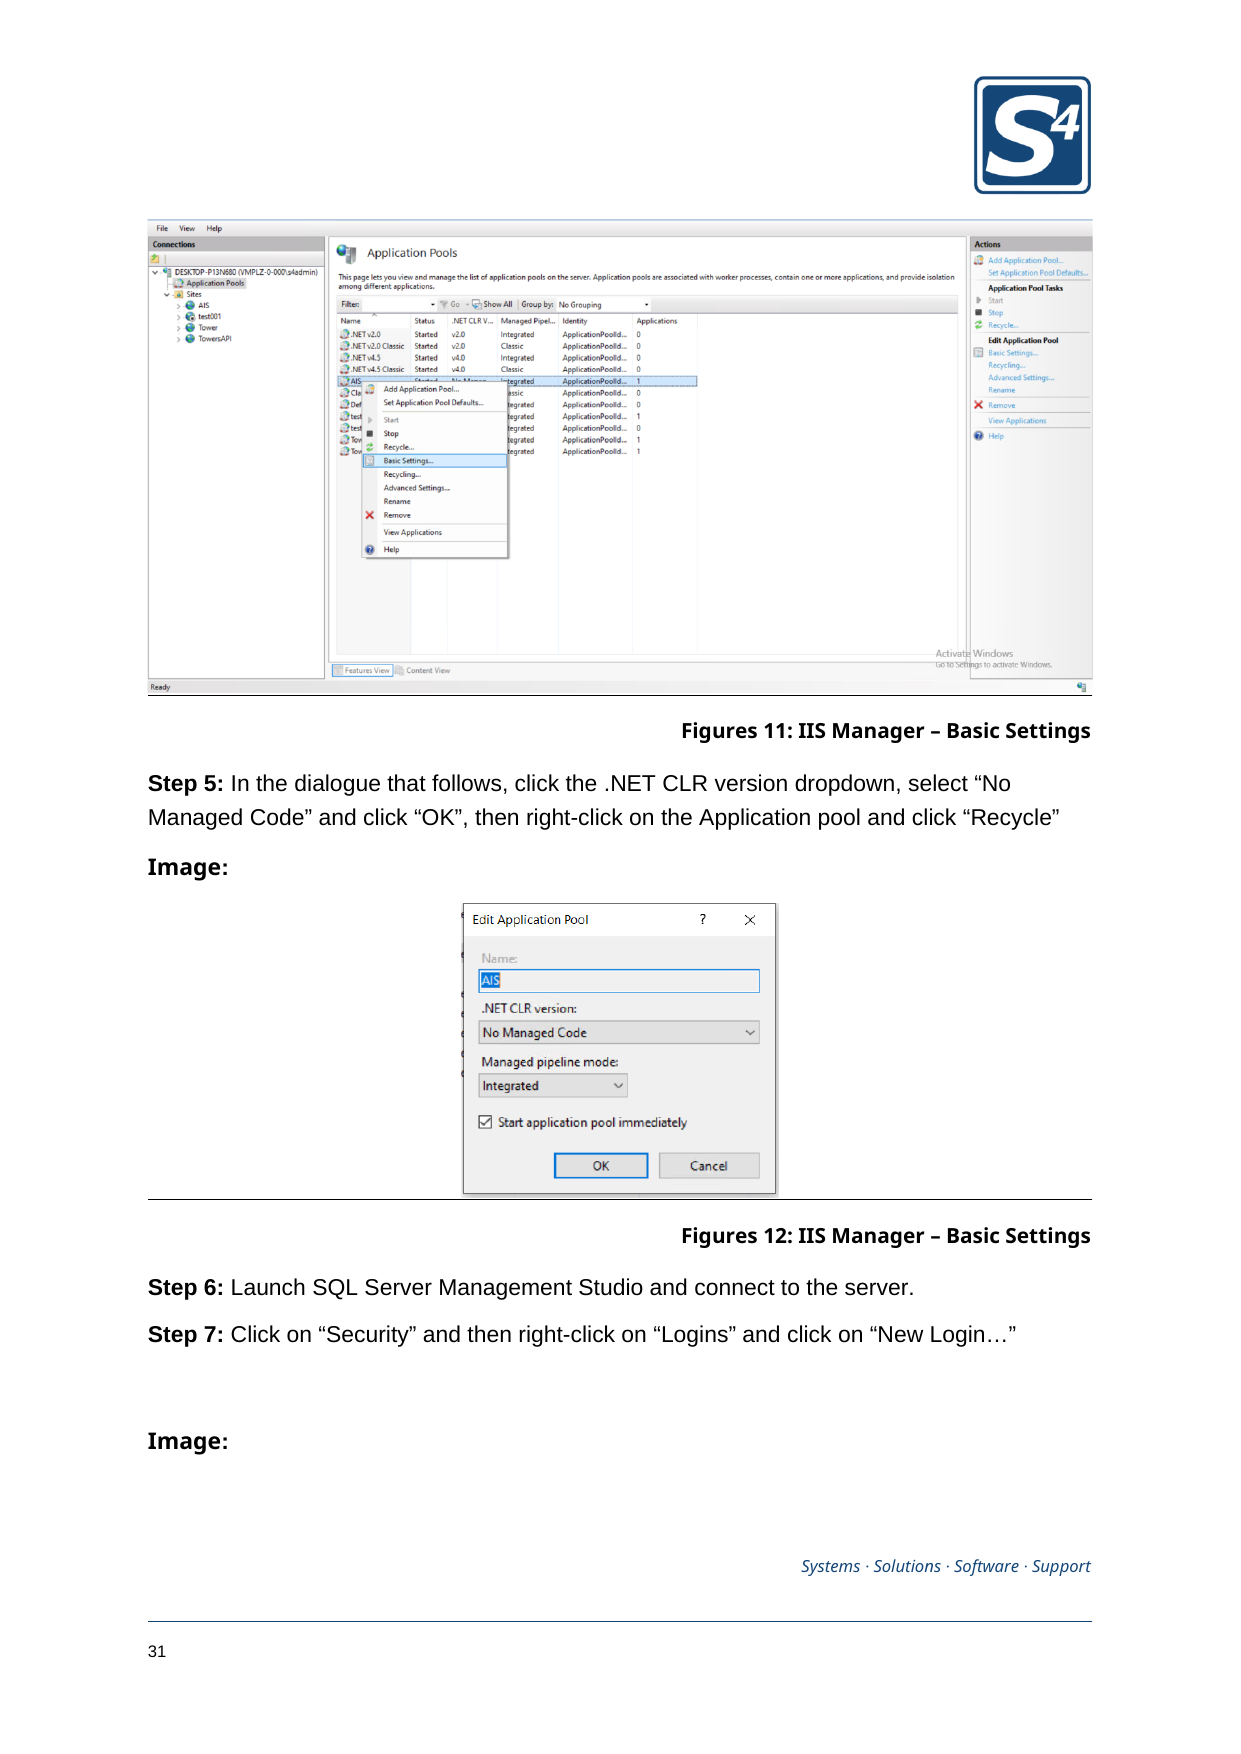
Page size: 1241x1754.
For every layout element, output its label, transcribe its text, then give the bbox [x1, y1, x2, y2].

text Image: [148, 851, 1092, 882]
text Figures 11: IIS Manager – Basic Settings [679, 716, 1092, 745]
picture [972, 75, 1093, 196]
picture [461, 903, 779, 1198]
text Image: [148, 1425, 1092, 1456]
text Step 7: Click on “Security” and then right-click on “Logins” and click on “New Login…” [148, 1321, 1092, 1347]
picture [147, 219, 1093, 693]
text Step 6: Launch SQL Server Management Studio and connect to the server. [148, 1274, 1092, 1301]
text Figures 12: IIS Manager – Basic Settings [620, 1221, 1092, 1249]
text Step 5: In the dialogue that follows, click the .NET CLR version dropdown, select “No Managed Code” and click “OK”, then right-click on the Application pool and click “Recycle” [148, 770, 1092, 830]
